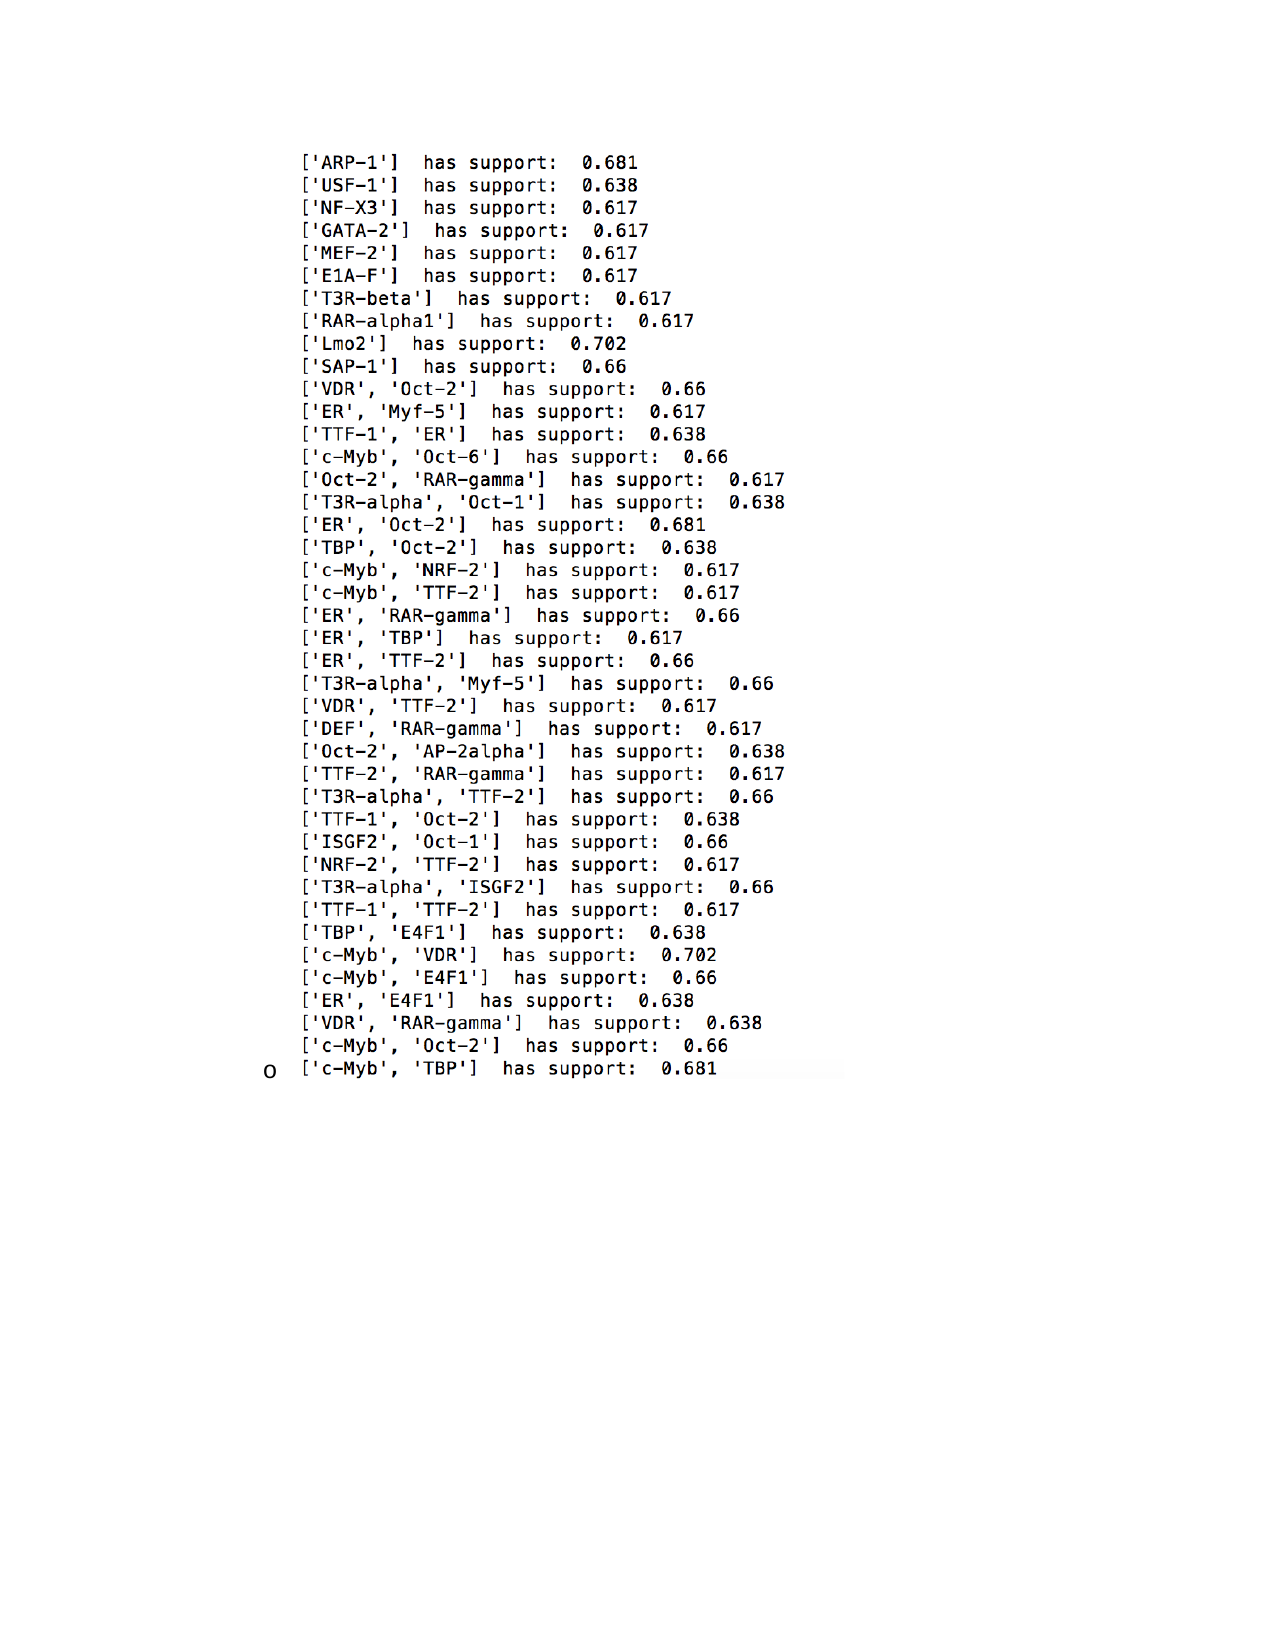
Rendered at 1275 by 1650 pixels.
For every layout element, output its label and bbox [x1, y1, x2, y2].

picture [300, 150, 845, 1079]
